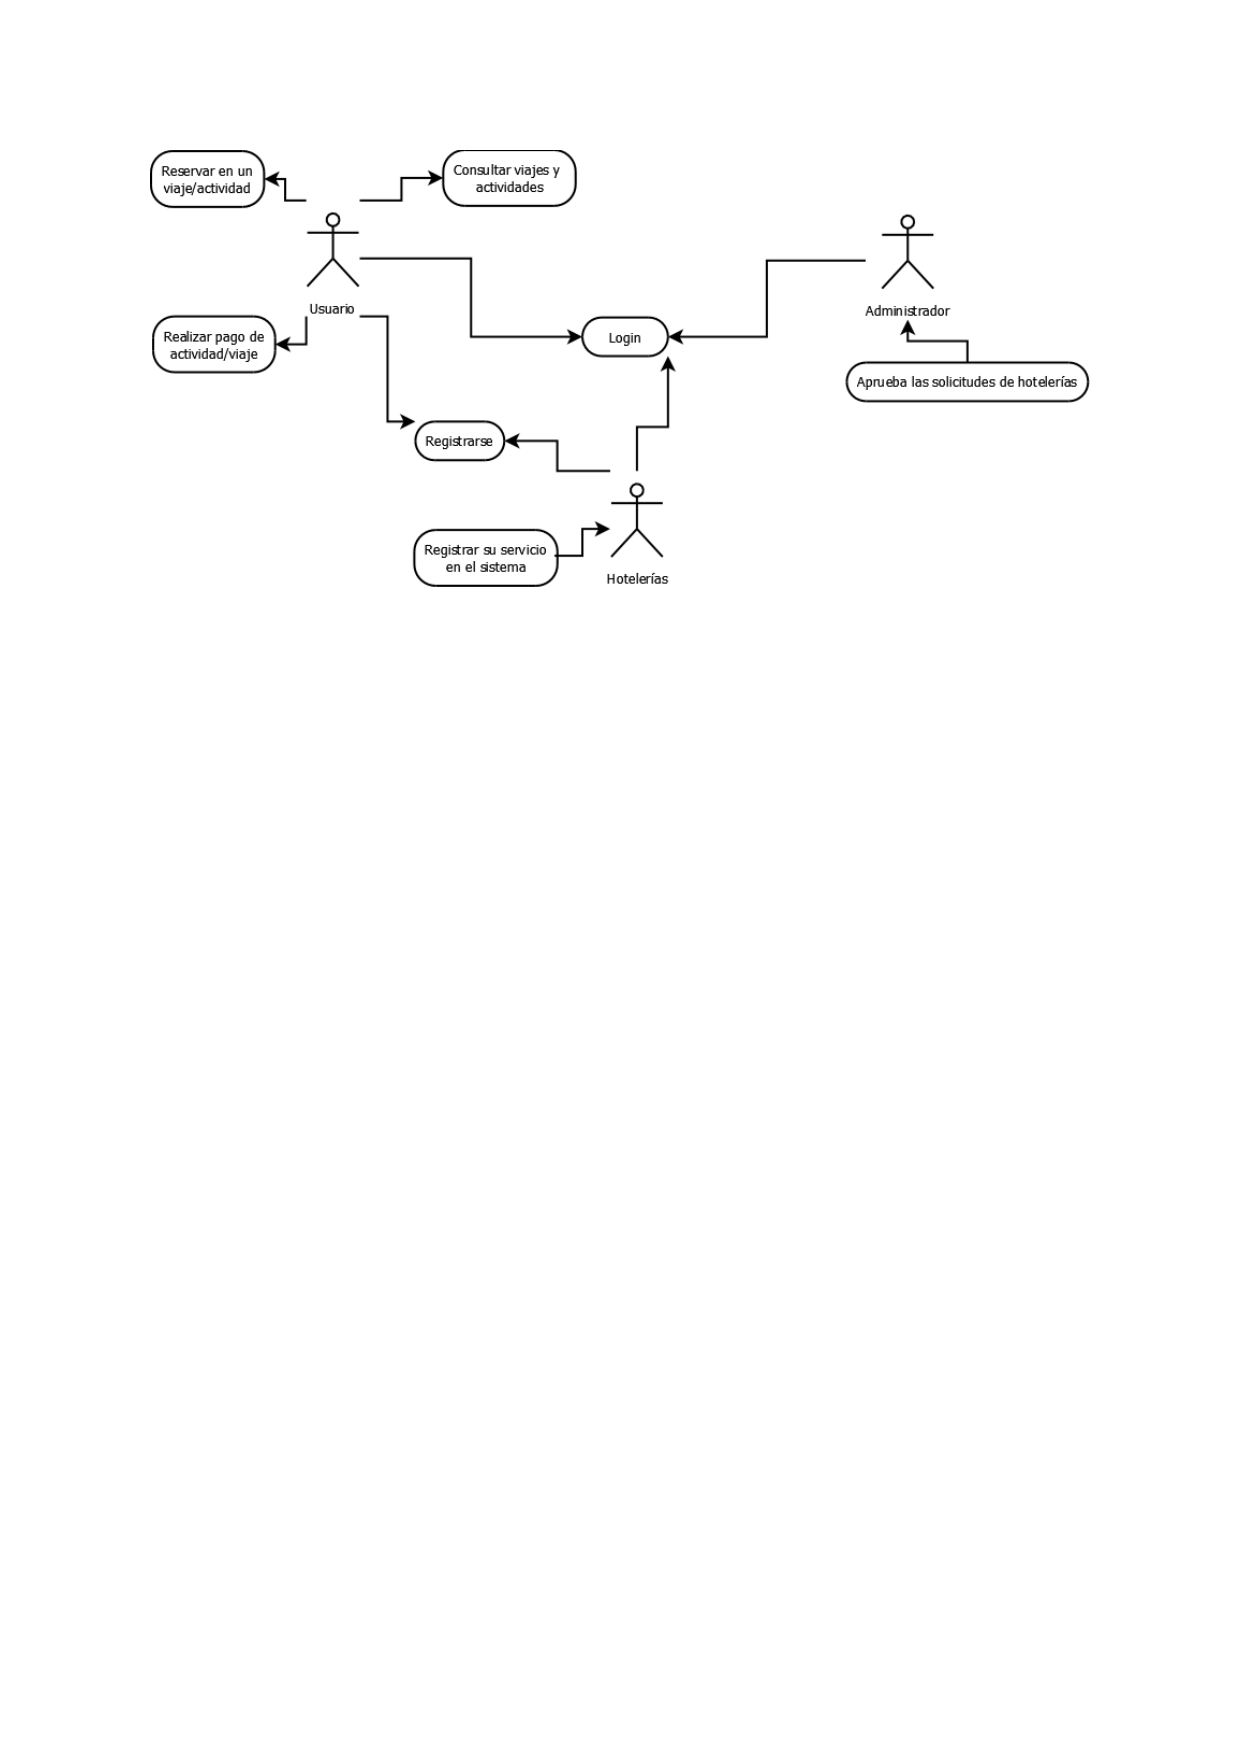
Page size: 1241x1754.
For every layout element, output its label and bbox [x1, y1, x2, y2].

picture [150, 150, 1091, 588]
